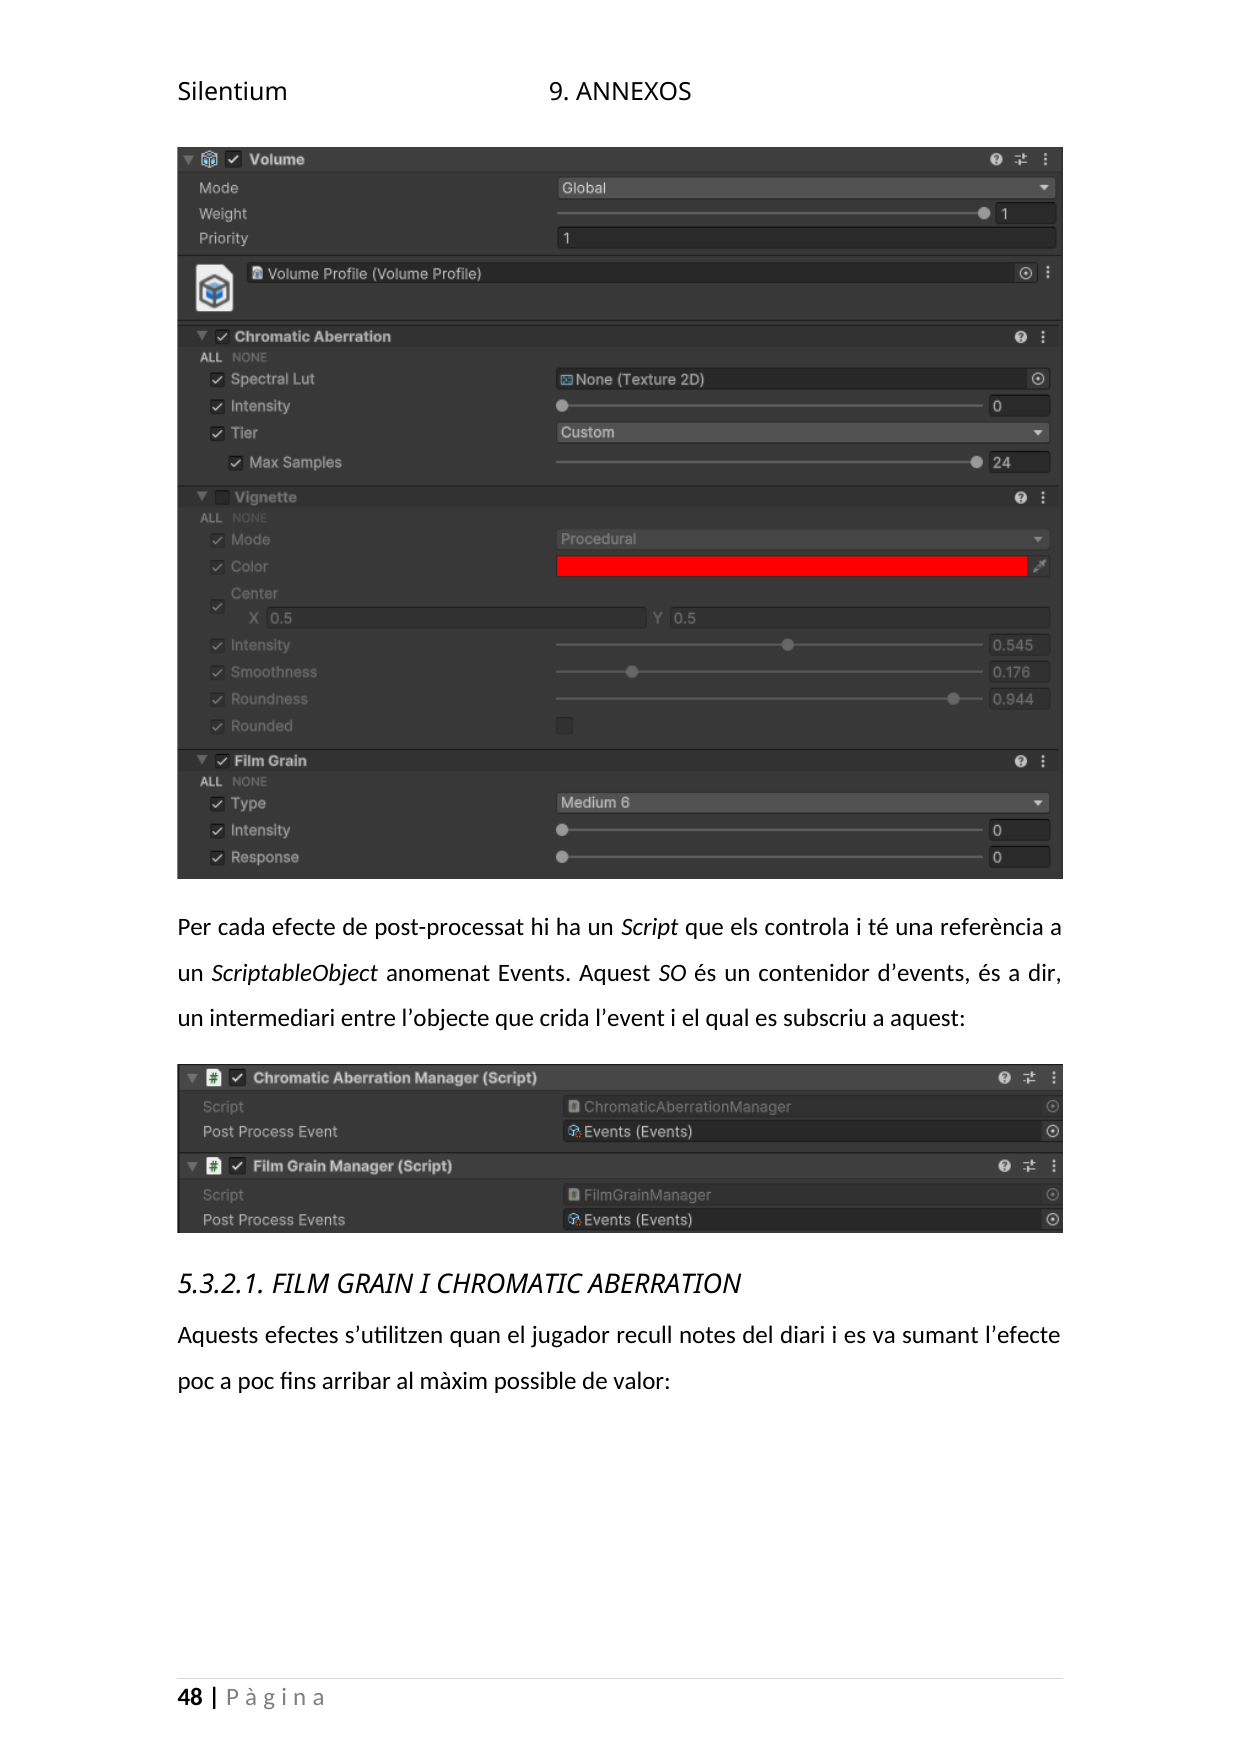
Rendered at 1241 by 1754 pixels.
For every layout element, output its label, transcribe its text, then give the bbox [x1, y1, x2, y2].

picture [177, 147, 1063, 879]
text Per cada efecte de post-processat hi ha un Script que els controla i té una referència a un ScriptableObject anomenat Events. Aquest SO és un contenidor d’events, és a dir, un intermediari entre l’objecte que crida l’event i el qual es subscriu a aquest: [177, 911, 1063, 1033]
text Aquests efectes s’utilitzen quan el jugador recull notes del diari i es va sumant l’efecte poc a poc fins arribar al màxim possible de valor: [177, 1319, 1063, 1396]
picture [177, 1064, 1063, 1233]
subtitle 5.3.2.1. FILM GRAIN I CHROMATIC ABERRATION [177, 1264, 1063, 1301]
